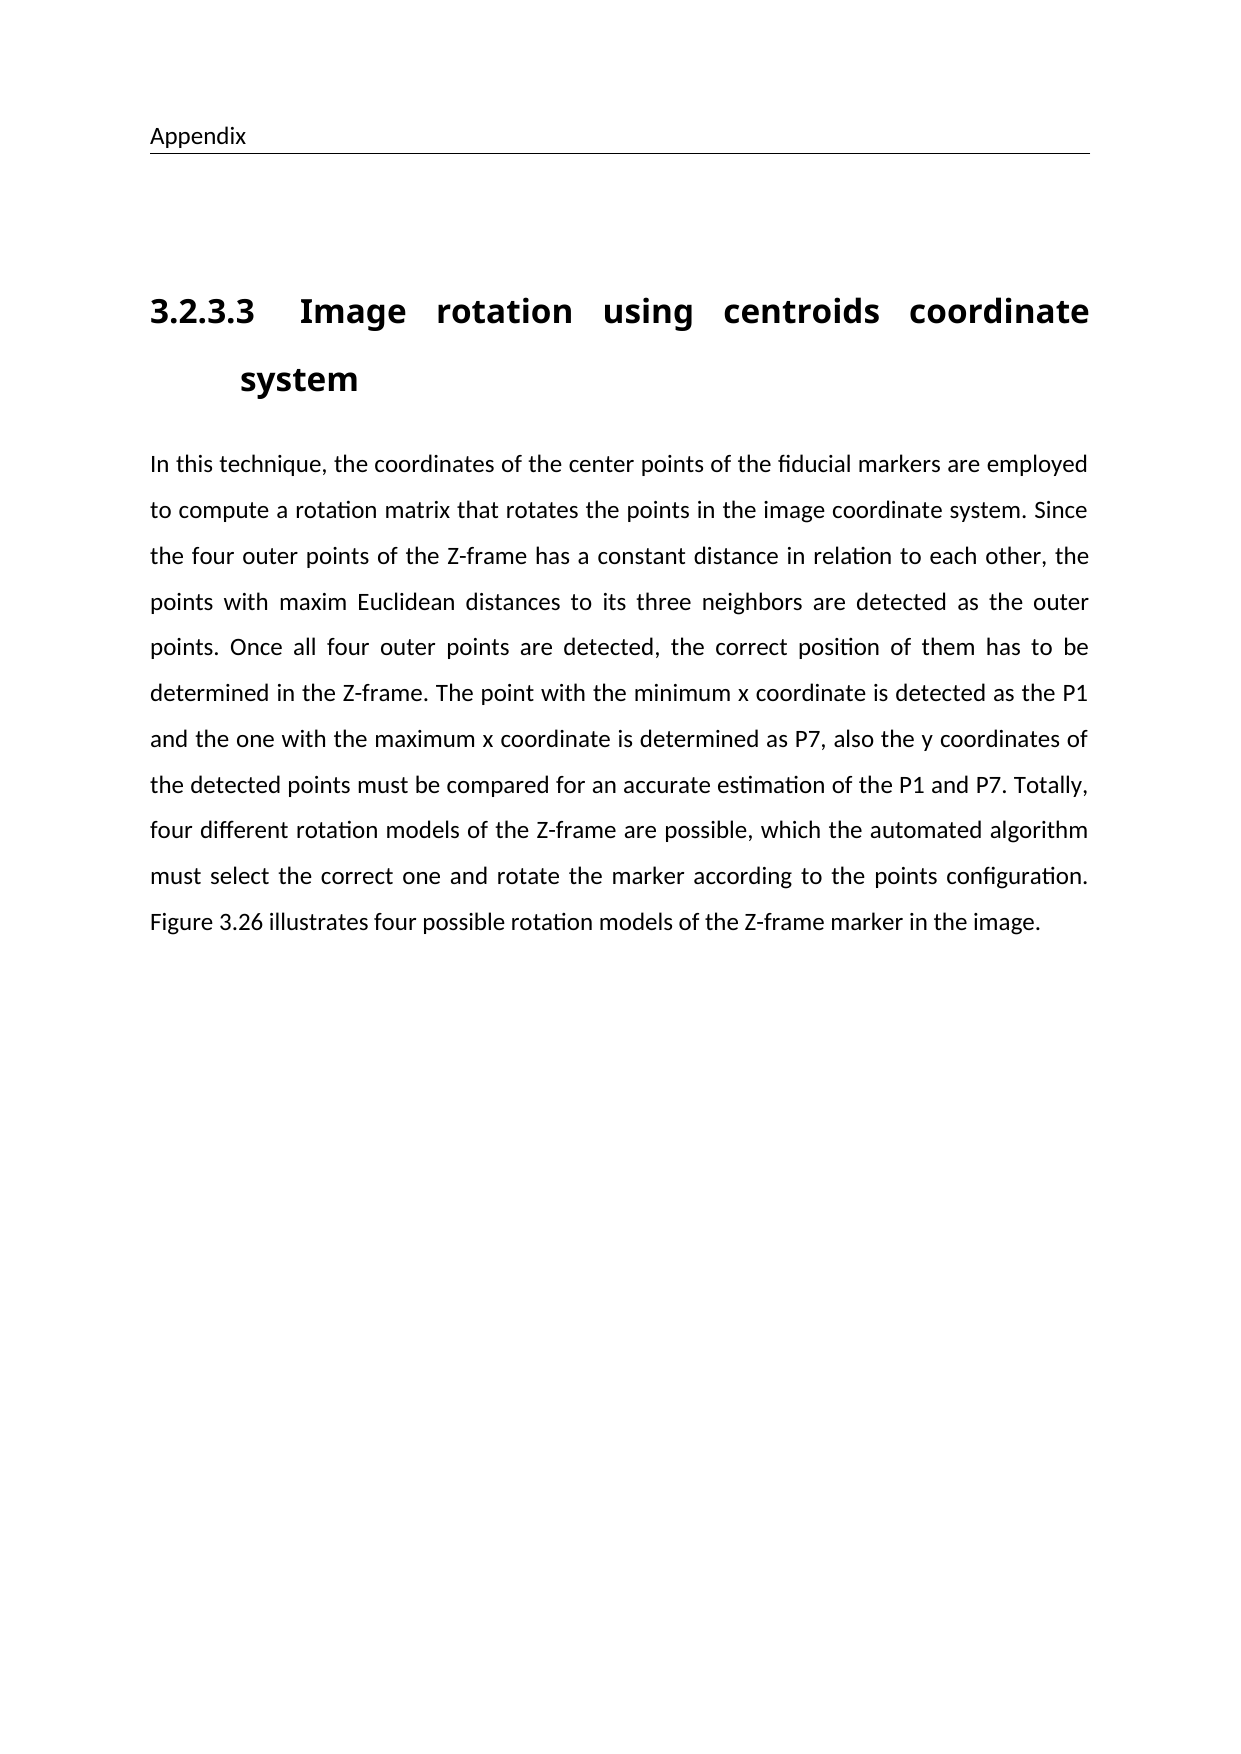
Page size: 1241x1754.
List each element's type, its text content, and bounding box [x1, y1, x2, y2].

subtitle Image rotation using centroids coordinate system [150, 287, 1090, 401]
text In this technique, the coordinates of the center points of the fiducial markers are employed to compute a rotation matrix that rotates the points in the image coordinate system. Since the four outer points of the Z-frame has a constant distance in relation to each other, the points with maxim Euclidean distances to its three neighbors are detected as the outer points. Once all four outer points are detected, the correct position of them has to be determined in the Z-frame. The point with the minimum x coordinate is detected as the P1 and the one with the maximum x coordinate is determined as P7, also the y coordinates of the detected points must be compared for an accurate estimation of the P1 and P7. Totally, four different rotation models of the Z-frame are possible, which the automated algorithm must select the correct one and rotate the marker according to the points configuration. Figure 3.26 illustrates four possible rotation models of the Z-frame marker in the image. [150, 449, 1090, 936]
